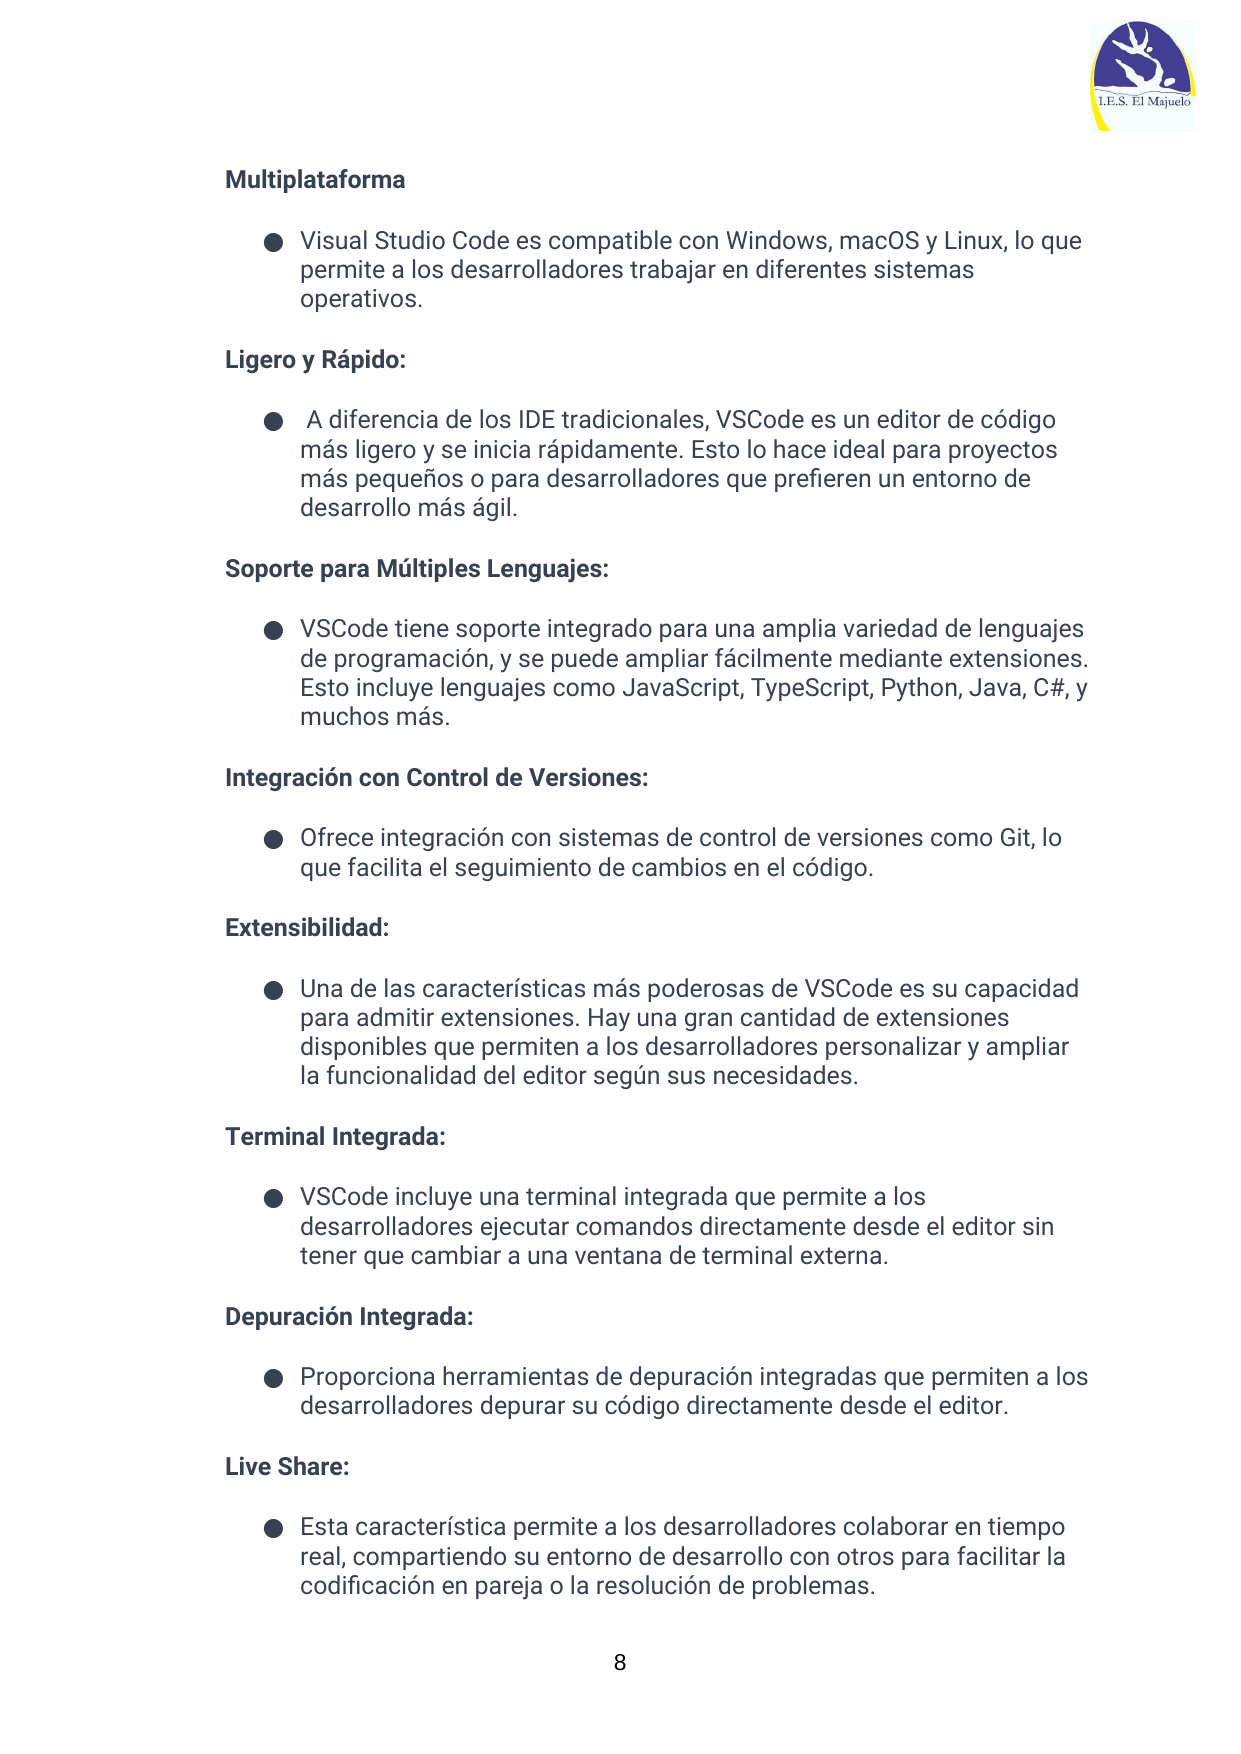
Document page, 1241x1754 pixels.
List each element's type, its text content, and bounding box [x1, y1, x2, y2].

list Visual Studio Code es compatible con Windows, macOS y Linux, lo que permite a los desarrolladores trabajar en diferentes sistemas operativos. [262, 226, 1090, 314]
list VSCode tiene soporte integrado para una amplia variedad de lenguajes de programación, y se puede ampliar fácilmente mediante extensiones. Esto incluye lenguajes como JavaScript, TypeScript, Python, Java, C#, y muchos más. [262, 614, 1090, 732]
list Una de las características más poderosas de VSCode es su capacidad para admitir extensiones. Hay una gran cantidad de extensiones disponibles que permiten a los desarrolladores personalizar y ampliar la funcionalidad del editor según sus necesidades. [262, 974, 1090, 1091]
text Depuración Integrada: [225, 1302, 1090, 1331]
list Proporciona herramientas de depuración integradas que permiten a los desarrolladores depurar su código directamente desde el editor. [262, 1362, 1090, 1421]
list Esta característica permite a los desarrolladores colaborar en tiempo real, compartiendo su entorno de desarrollo con otros para facilitar la codificación en pareja o la resolución de problemas. [262, 1512, 1090, 1600]
text Multiplataforma [225, 166, 1090, 195]
text Integración con Control de Versiones: [225, 763, 1090, 792]
text Ligero y Rápido: [225, 345, 1090, 374]
text Terminal Integrada: [225, 1122, 1090, 1151]
text Extensibilidad: [225, 913, 1090, 942]
list Ofrece integración con sistemas de control de versiones como Git, lo que facilita el seguimiento de cambios en el código. [262, 823, 1090, 882]
list A diferencia de los IDE tradicionales, VSCode es un editor de código más ligero y se inicia rápidamente. Esto lo hace ideal para proyectos más pequeños o para desarrolladores que prefieren un entorno de desarrollo más ágil. [262, 406, 1090, 523]
text Live Share: [225, 1452, 1090, 1481]
text Soporte para Múltiples Lenguajes: [225, 554, 1090, 583]
picture [1090, 21, 1196, 131]
list VSCode incluye una terminal integrada que permite a los desarrolladores ejecutar comandos directamente desde el editor sin tener que cambiar a una ventana de terminal externa. [262, 1183, 1090, 1270]
